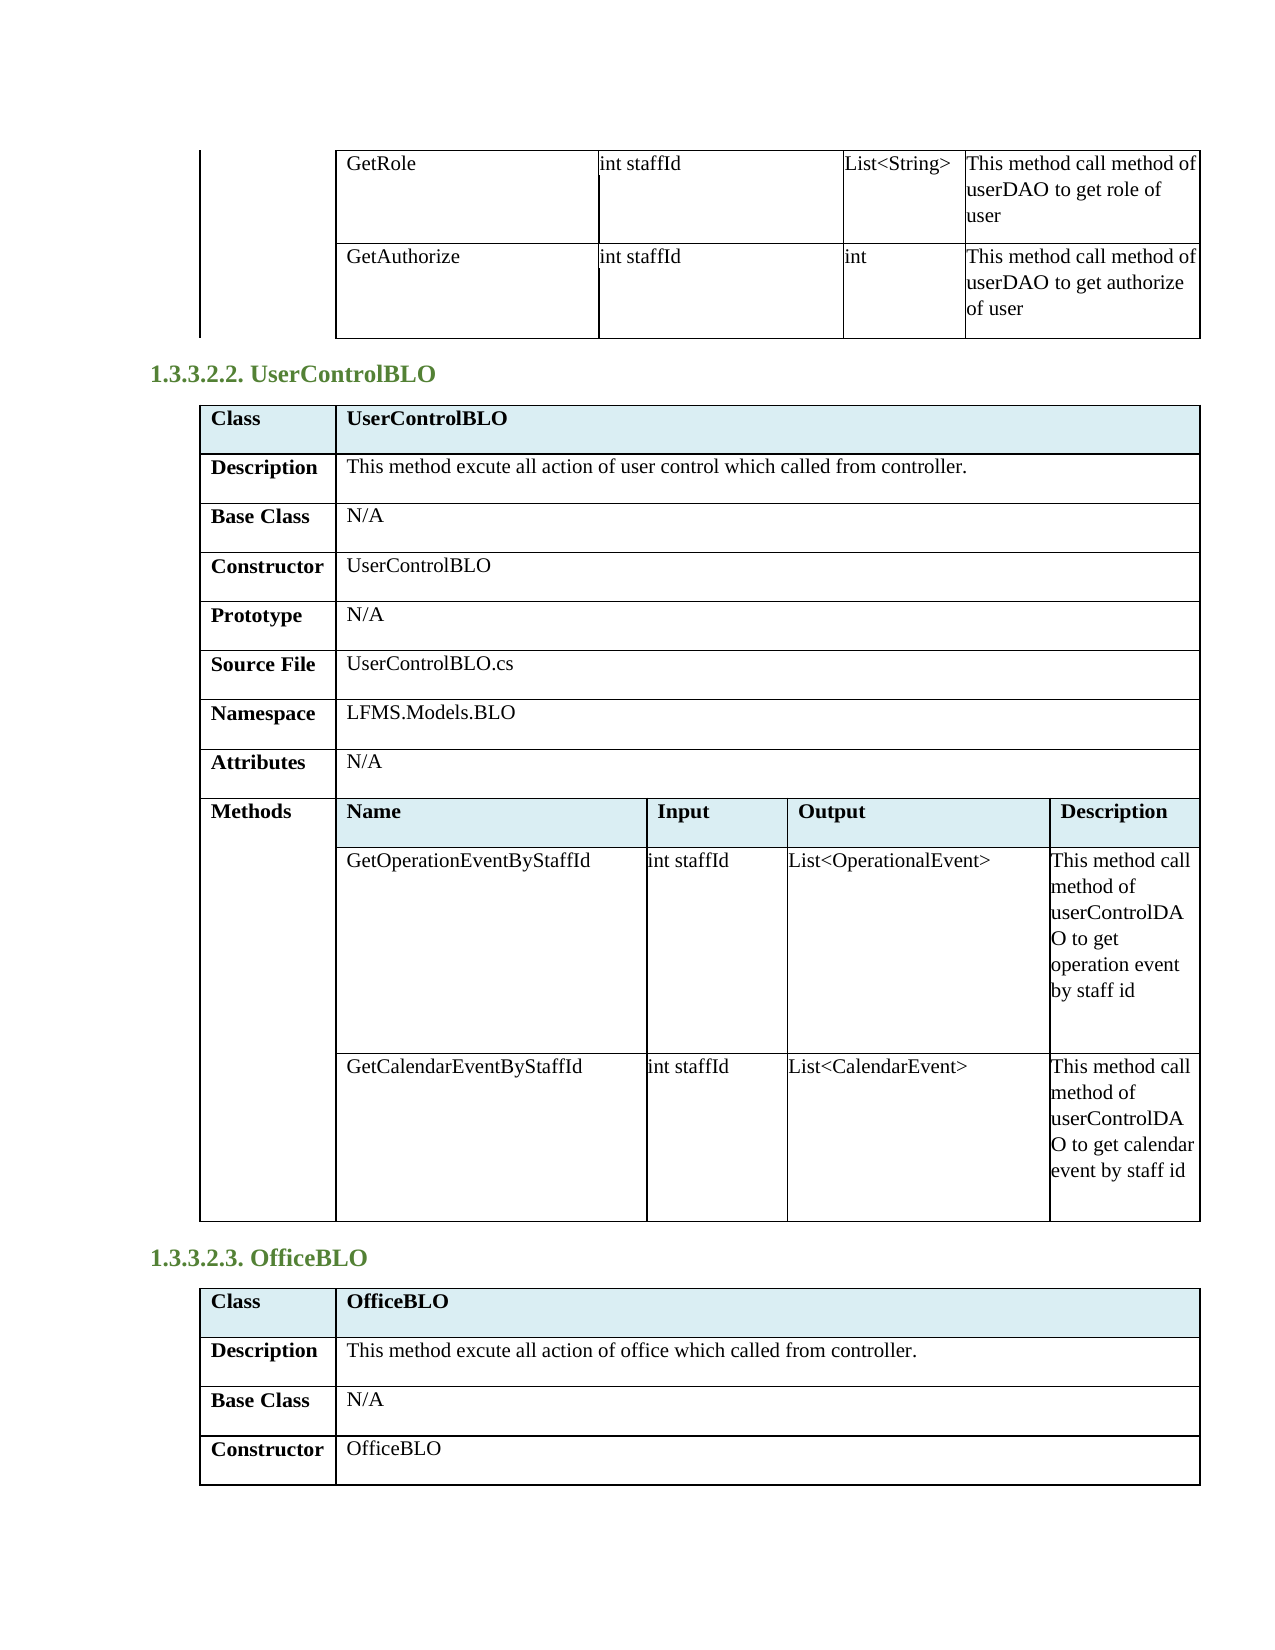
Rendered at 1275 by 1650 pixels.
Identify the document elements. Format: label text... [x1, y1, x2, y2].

table_cell Base Class [201, 1387, 335, 1435]
table_cell Methods [201, 799, 335, 1221]
table_cell List<OperationalEvent> [788, 848, 1049, 1053]
table_cell Name [337, 799, 646, 847]
table_header UserControlBLO [337, 406, 1199, 453]
table_cell LFMS.Models.BLO [337, 700, 1199, 748]
table_cell Constructor [201, 1437, 335, 1484]
subtitle UserControlBLO [150, 359, 1125, 388]
table_cell int [844, 244, 965, 338]
table_cell This method call method of userDAO to get authorize of user [966, 244, 1199, 338]
table_cell This method excute all action of user control which called from controller. [337, 455, 1199, 503]
table_cell Source File [201, 651, 335, 699]
table_cell OfficeBLO [337, 1437, 1199, 1484]
table_cell List<CalendarEvent> [788, 1054, 1049, 1221]
table_cell Description [201, 455, 335, 503]
table_cell Attributes [201, 750, 335, 797]
table_cell GetCalendarEventByStaffId [337, 1054, 646, 1221]
table_cell N/A [337, 1387, 1199, 1435]
table_cell N/A [337, 602, 1199, 650]
table_cell Output [788, 799, 1049, 847]
table_cell Description [1051, 799, 1199, 847]
table_cell UserControlBLO [337, 553, 1199, 601]
table_header Class [201, 406, 335, 453]
table_cell This method call method of userControlDAO to get operation event by staff id [1051, 848, 1199, 1053]
table_cell This method call method of userDAO to get role of user [966, 151, 1199, 243]
table_cell int staffId [648, 848, 787, 1053]
table_cell This method call method of userControlDAO to get calendar event by staff id [1051, 1054, 1199, 1221]
table_cell Constructor [201, 553, 335, 601]
table_cell int staffId [600, 244, 843, 338]
table_cell GetRole [337, 151, 598, 243]
table_cell int staffId [600, 151, 843, 243]
table_cell Base Class [201, 504, 335, 552]
table_cell GetAuthorize [337, 244, 598, 338]
table_cell N/A [337, 504, 1199, 552]
table_cell Prototype [201, 602, 335, 650]
table_cell This method excute all action of office which called from controller. [337, 1338, 1199, 1386]
table_cell N/A [337, 750, 1199, 797]
subtitle OfficeBLO [150, 1243, 1125, 1272]
table_cell Input [648, 799, 787, 847]
table_cell UserControlBLO.cs [337, 651, 1199, 699]
table_cell int staffId [648, 1054, 787, 1221]
table_cell Namespace [201, 700, 335, 748]
table_cell Description [201, 1338, 335, 1386]
table_header Class [201, 1289, 335, 1337]
table_header OfficeBLO [337, 1289, 1199, 1337]
table_cell GetOperationEventByStaffId [337, 848, 646, 1053]
table_cell List<String> [844, 151, 965, 243]
